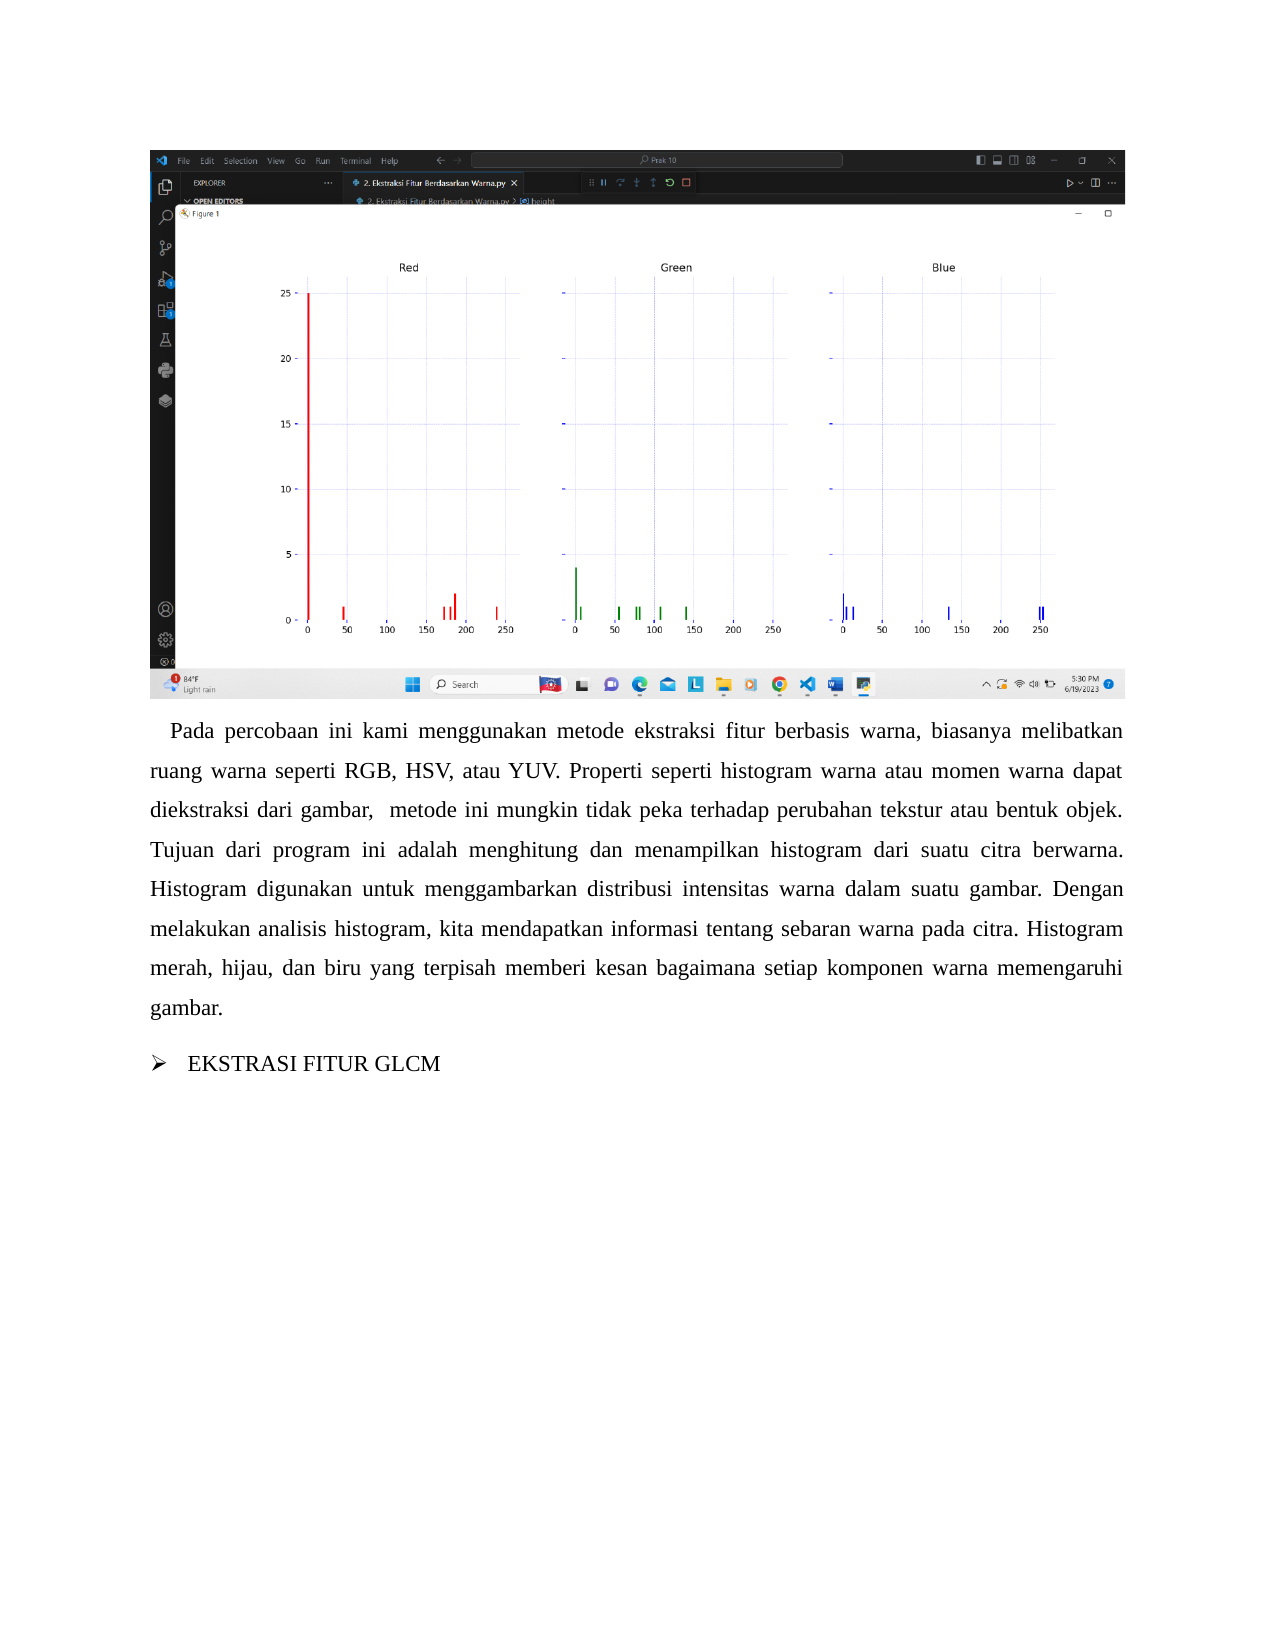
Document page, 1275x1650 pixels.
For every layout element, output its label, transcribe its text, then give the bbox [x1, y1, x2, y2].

picture [150, 150, 1125, 699]
list EKSTRASI FITUR GLCM [150, 1050, 1125, 1076]
text Pada percobaan ini kami menggunakan metode ekstraksi fitur berbasis warna, biasanya melibatkan ruang warna seperti RGB, HSV, atau YUV. Properti seperti histogram warna atau momen warna dapat diekstraksi dari gambar, metode ini mungkin tidak peka terhadap perubahan tekstur atau bentuk objek. Tujuan dari program ini adalah menghitung dan menampilkan histogram dari suatu citra berwarna. Histogram digunakan untuk menggambarkan distribusi intensitas warna dalam suatu gambar. Dengan melakukan analisis histogram, kita mendapatkan informasi tentang sebaran warna pada citra. Histogram merah, hijau, dan biru yang terpisah memberi kesan bagaimana setiap komponen warna memengaruhi gambar. [150, 717, 1125, 1020]
